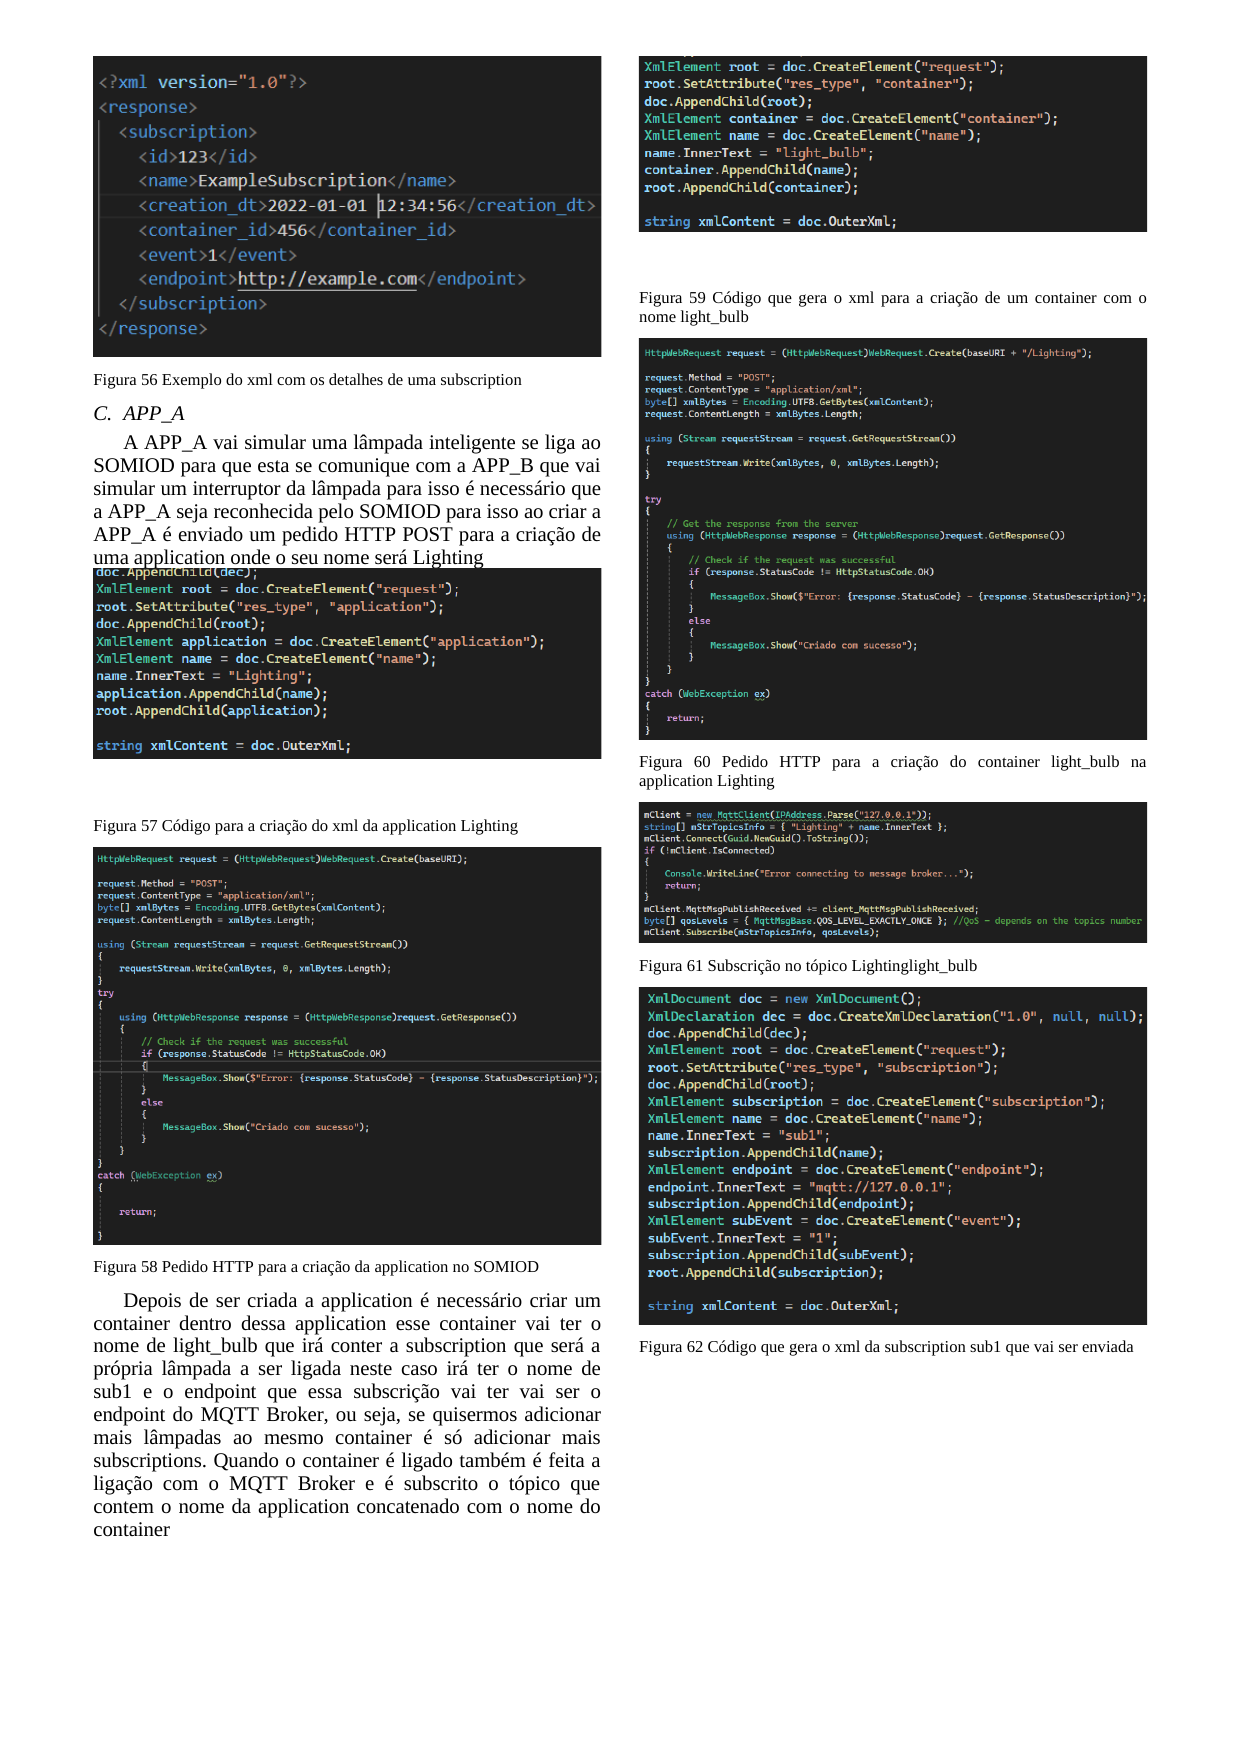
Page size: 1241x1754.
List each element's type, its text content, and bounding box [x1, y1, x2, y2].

text Figura 57 Código para a criação do xml da application Lighting [93, 816, 601, 835]
text Figura 56 Exemplo do xml com os detalhes de uma subscription [93, 369, 601, 388]
text Figura 61 Subscrição no tópico Lightinglight_bulb [639, 955, 1147, 974]
picture [93, 847, 602, 1245]
picture [638, 802, 1148, 943]
picture [638, 987, 1148, 1325]
subtitle APP_A [93, 401, 601, 425]
picture [93, 56, 602, 357]
picture [638, 56, 1148, 232]
text Figura 62 Código que gera o xml da subscription sub1 que vai ser enviada [639, 1337, 1147, 1356]
text A APP_A vai simular uma lâmpada inteligente se liga ao SOMIOD para que esta se comunique com a APP_B que vai simular um interruptor da lâmpada para isso é necessário que a APP_A seja reconhecida pelo SOMIOD para isso ao criar a APP_A é enviado um pedido HTTP POST para a criação de uma application onde o seu nome será Lighting [93, 431, 601, 568]
text Figura 59 Código que gera o xml para a criação de um container com o nome light_bulb [639, 287, 1147, 326]
text Depois de ser criada a application é necessário criar um container dentro dessa application esse container vai ter o nome de light_bulb que irá conter a subscription que será a própria lâmpada a ser ligada neste caso irá ter o nome de sub1 e o endpoint que essa subscrição vai ter vai ser o endpoint do MQTT Broker, ou seja, se quisermos adicionar mais lâmpadas ao mesmo container é só adicionar mais subscriptions. Quando o container é ligado também é feita a ligação com o MQTT Broker e é subscrito o tópico que contem o nome da application concatenado com o nome do container [93, 1289, 601, 1541]
text Figura 60 Pedido HTTP para a criação do container light_bulb na application Lighting [639, 752, 1147, 790]
picture [638, 338, 1148, 740]
picture [93, 568, 602, 759]
text Figura 58 Pedido HTTP para a criação da application no SOMIOD [93, 1257, 601, 1276]
